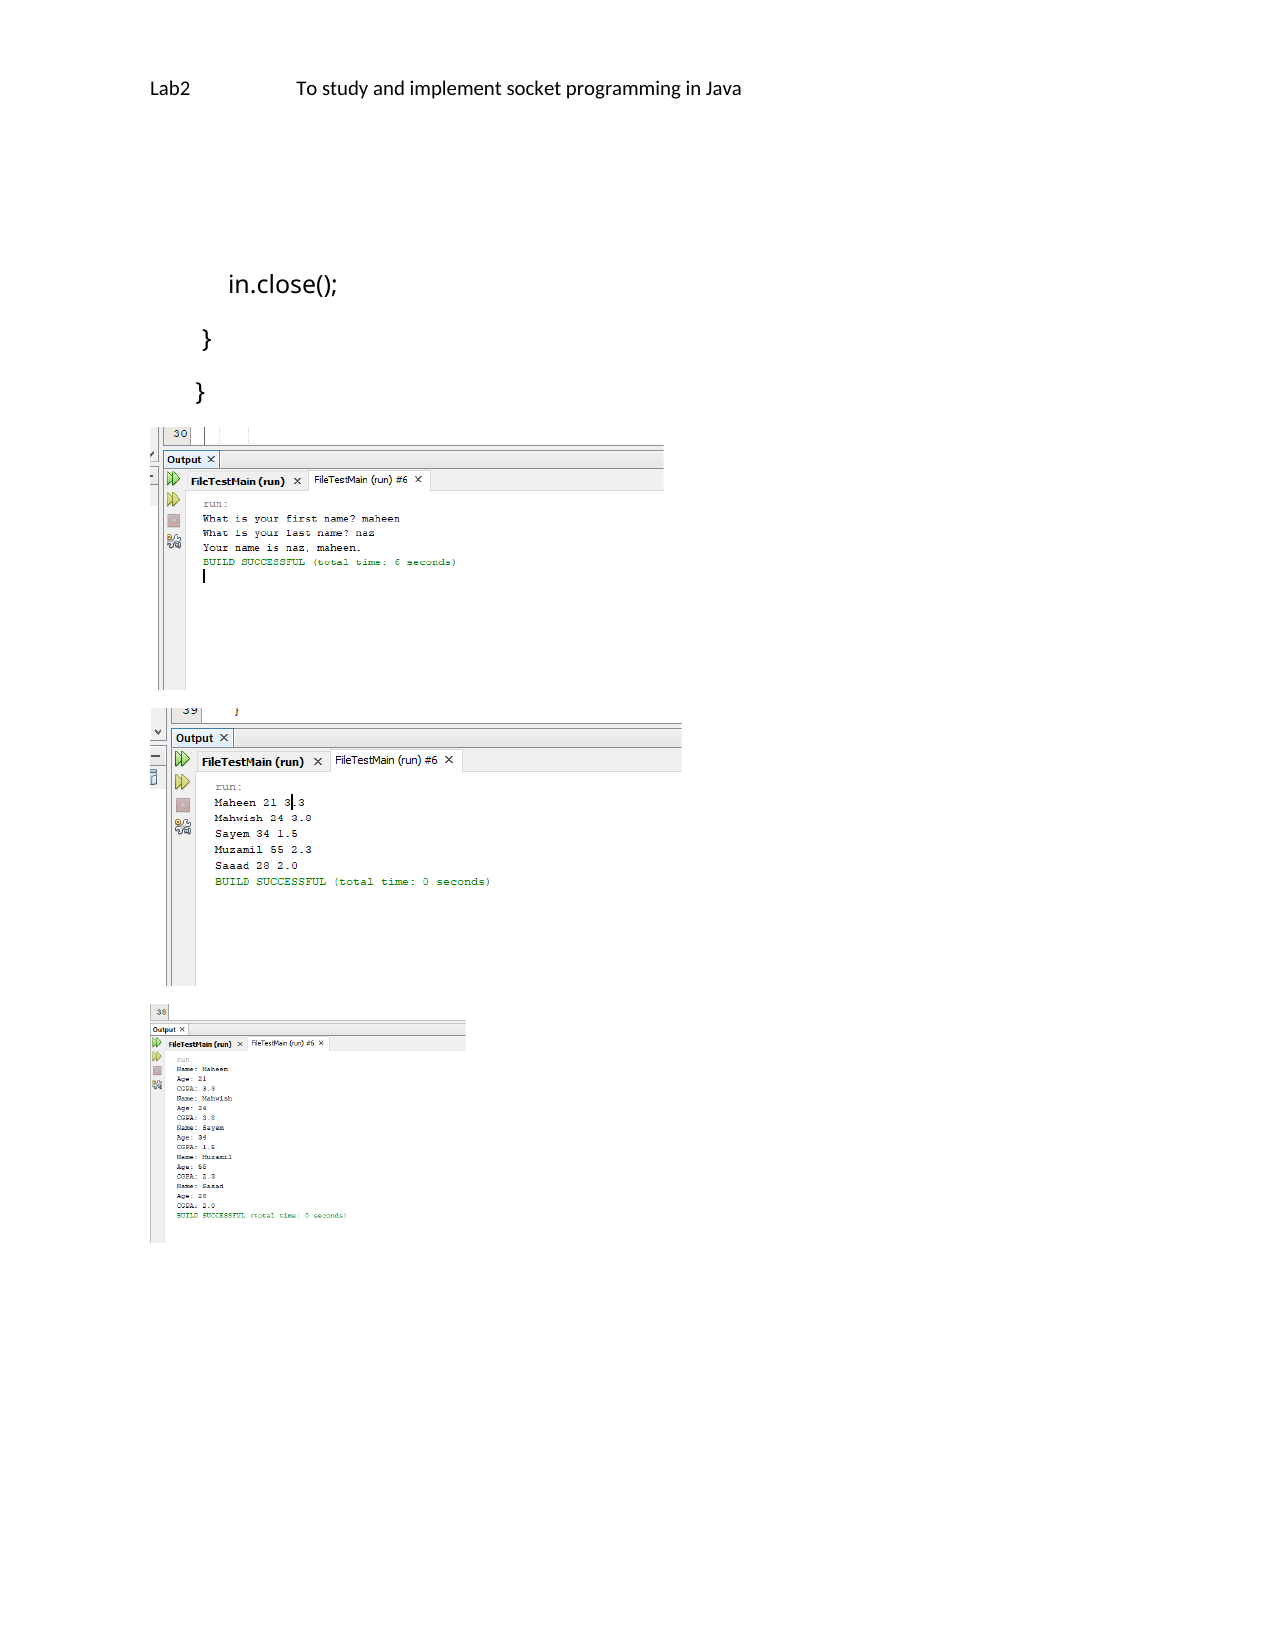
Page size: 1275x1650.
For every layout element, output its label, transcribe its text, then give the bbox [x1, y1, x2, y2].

picture [150, 427, 664, 690]
text } [150, 374, 1125, 408]
picture [150, 1004, 466, 1243]
picture [150, 708, 682, 986]
text in.close(); [150, 267, 1125, 301]
text } [150, 320, 1125, 354]
